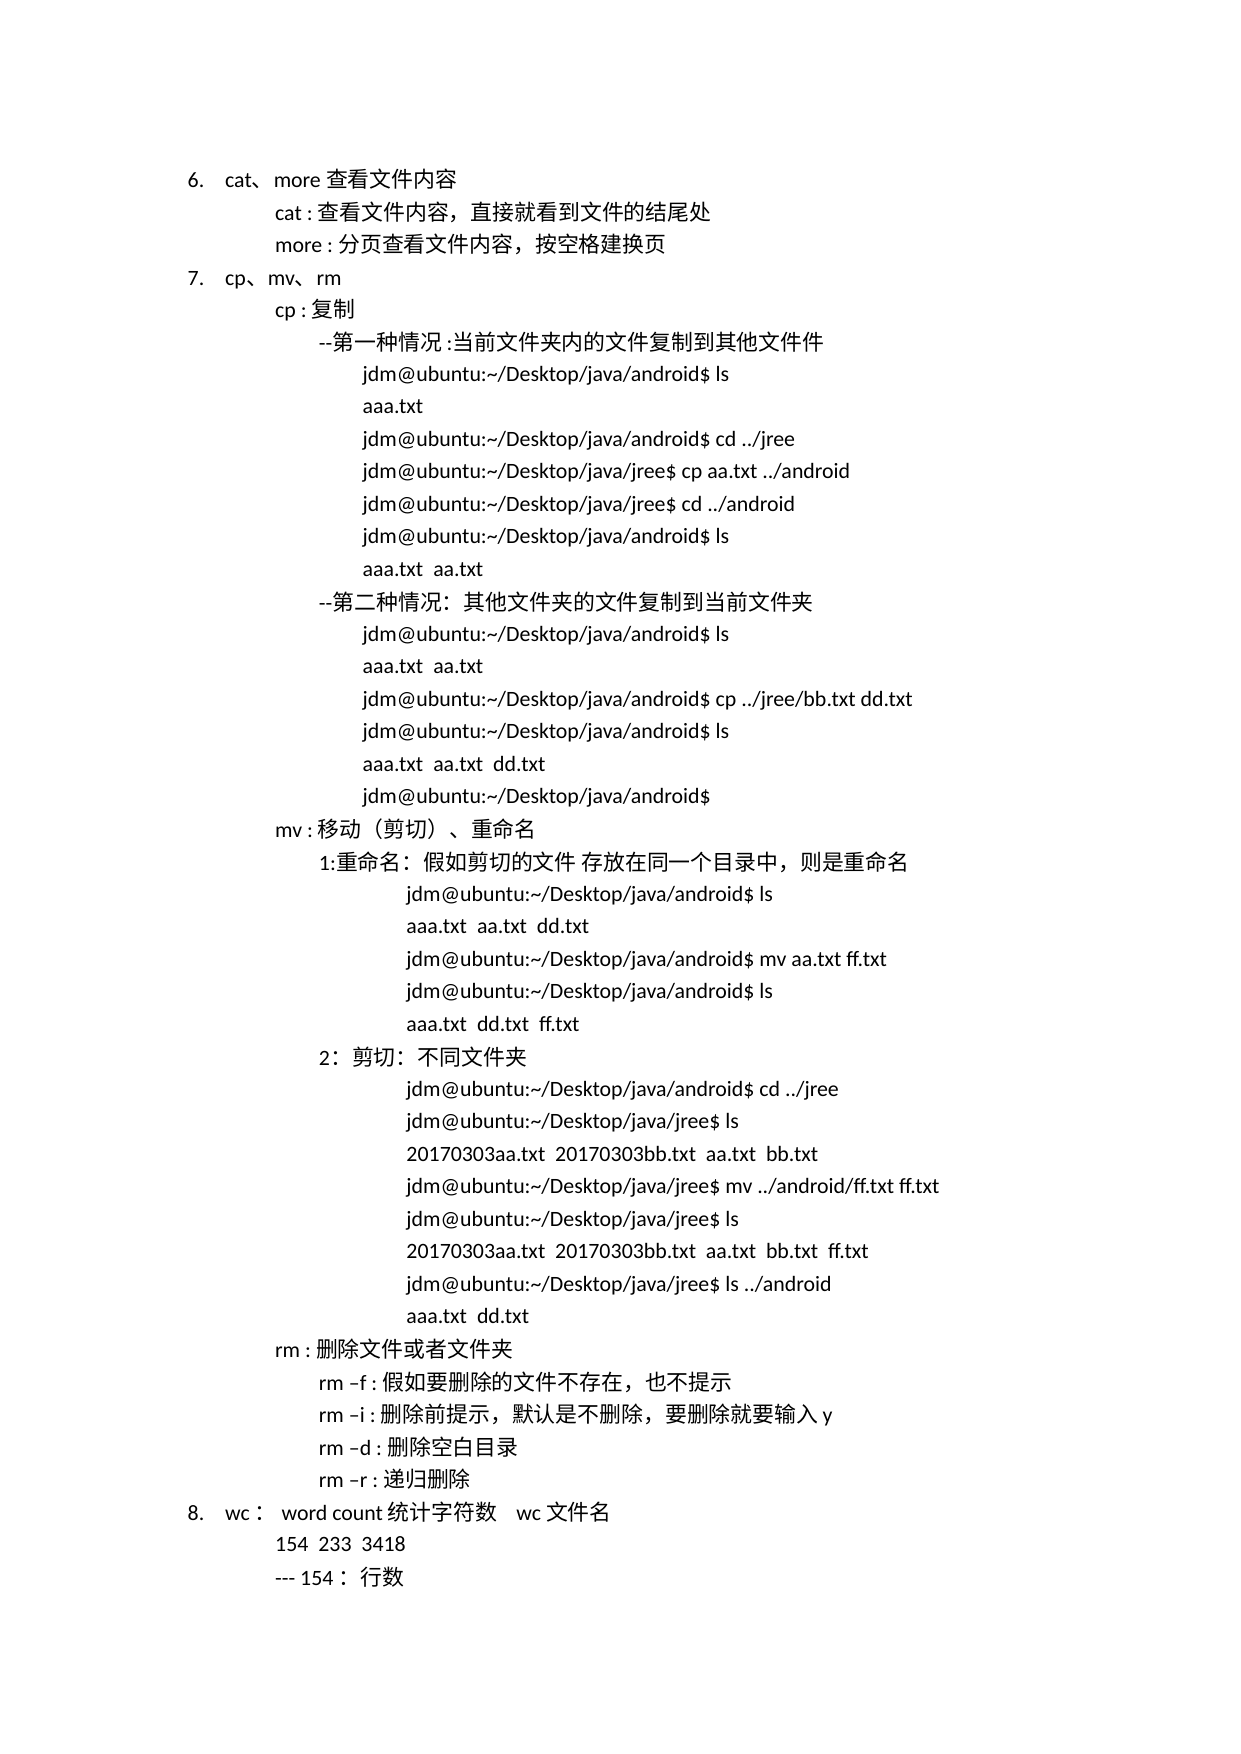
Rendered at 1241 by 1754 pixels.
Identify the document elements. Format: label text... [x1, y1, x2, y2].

text jdm@ubuntu:~/Desktop/java/android$ ls [187, 617, 1053, 649]
text jdm@ubuntu:~/Desktop/java/jree$ cd ../android [319, 487, 1053, 519]
text jdm@ubuntu:~/Desktop/java/android$ cp ../jree/bb.txt dd.txt [319, 682, 1053, 714]
list cp、mv、rm [187, 259, 1053, 292]
text rm –i : 删除前提示，默认是不删除，要删除就要输入y [275, 1397, 1053, 1429]
text 154 233 3418 [275, 1527, 1053, 1559]
text aaa.txt aa.txt dd.txt [362, 909, 1053, 942]
text jdm@ubuntu:~/Desktop/java/android$ ls [319, 714, 1053, 747]
text 1:重命名：假如剪切的文件 存放在同一个目录中，则是重命名 [275, 844, 1053, 877]
text --第二种情况：其他文件夹的文件复制到当前文件夹 [187, 584, 1053, 617]
text --第一种情况 :当前文件夹内的文件复制到其他文件件 [275, 324, 1053, 357]
text jdm@ubuntu:~/Desktop/java/android$ cd ../jree [319, 422, 1053, 454]
text jdm@ubuntu:~/Desktop/java/android$ ls [275, 877, 1053, 909]
text aaa.txt aa.txt [319, 649, 1053, 682]
text jdm@ubuntu:~/Desktop/java/android$ ls [275, 357, 1053, 389]
text jdm@ubuntu:~/Desktop/java/jree$ mv ../android/ff.txt ff.txt [362, 1169, 1053, 1202]
text jdm@ubuntu:~/Desktop/java/android$ ls [362, 974, 1053, 1007]
text more : 分页查看文件内容，按空格建换页 [275, 227, 1053, 259]
text rm –d : 删除空白目录 [275, 1429, 1053, 1462]
list wc ： word count统计字符数 wc 文件名 [187, 1494, 1053, 1527]
text jdm@ubuntu:~/Desktop/java/jree$ ls [319, 1202, 1053, 1234]
list cat、more 查看文件内容 [187, 162, 1053, 194]
text --- 154 ：行数 [275, 1559, 1053, 1592]
text jdm@ubuntu:~/Desktop/java/android$ mv aa.txt ff.txt [362, 942, 1053, 974]
text jdm@ubuntu:~/Desktop/java/android$ ls [319, 519, 1053, 552]
text aaa.txt [319, 389, 1053, 422]
text 20170303aa.txt 20170303bb.txt aa.txt bb.txt [341, 1137, 1053, 1169]
text 20170303aa.txt 20170303bb.txt aa.txt bb.txt ff.txt [341, 1234, 1053, 1267]
text jdm@ubuntu:~/Desktop/java/android$ cd ../jree [275, 1072, 1053, 1104]
text jdm@ubuntu:~/Desktop/java/jree$ ls [341, 1104, 1053, 1137]
text aaa.txt dd.txt ff.txt [362, 1007, 1053, 1039]
text rm –f : 假如要删除的文件不存在，也不提示 [275, 1364, 1053, 1397]
text 2：剪切：不同文件夹 [275, 1039, 1053, 1072]
text cp : 复制 [275, 292, 1053, 324]
text mv : 移动（剪切）、重命名 [275, 812, 1053, 844]
text aaa.txt dd.txt [384, 1299, 1053, 1332]
text rm –r : 递归删除 [275, 1462, 1053, 1494]
text jdm@ubuntu:~/Desktop/java/android$ [362, 779, 1053, 812]
text jdm@ubuntu:~/Desktop/java/jree$ cp aa.txt ../android [319, 454, 1053, 487]
text aaa.txt aa.txt dd.txt [319, 747, 1053, 779]
text jdm@ubuntu:~/Desktop/java/jree$ ls ../android [341, 1267, 1053, 1299]
text cat : 查看文件内容，直接就看到文件的结尾处 [275, 194, 1053, 227]
text rm : 删除文件或者文件夹 [275, 1332, 1053, 1364]
text aaa.txt aa.txt [319, 552, 1053, 584]
